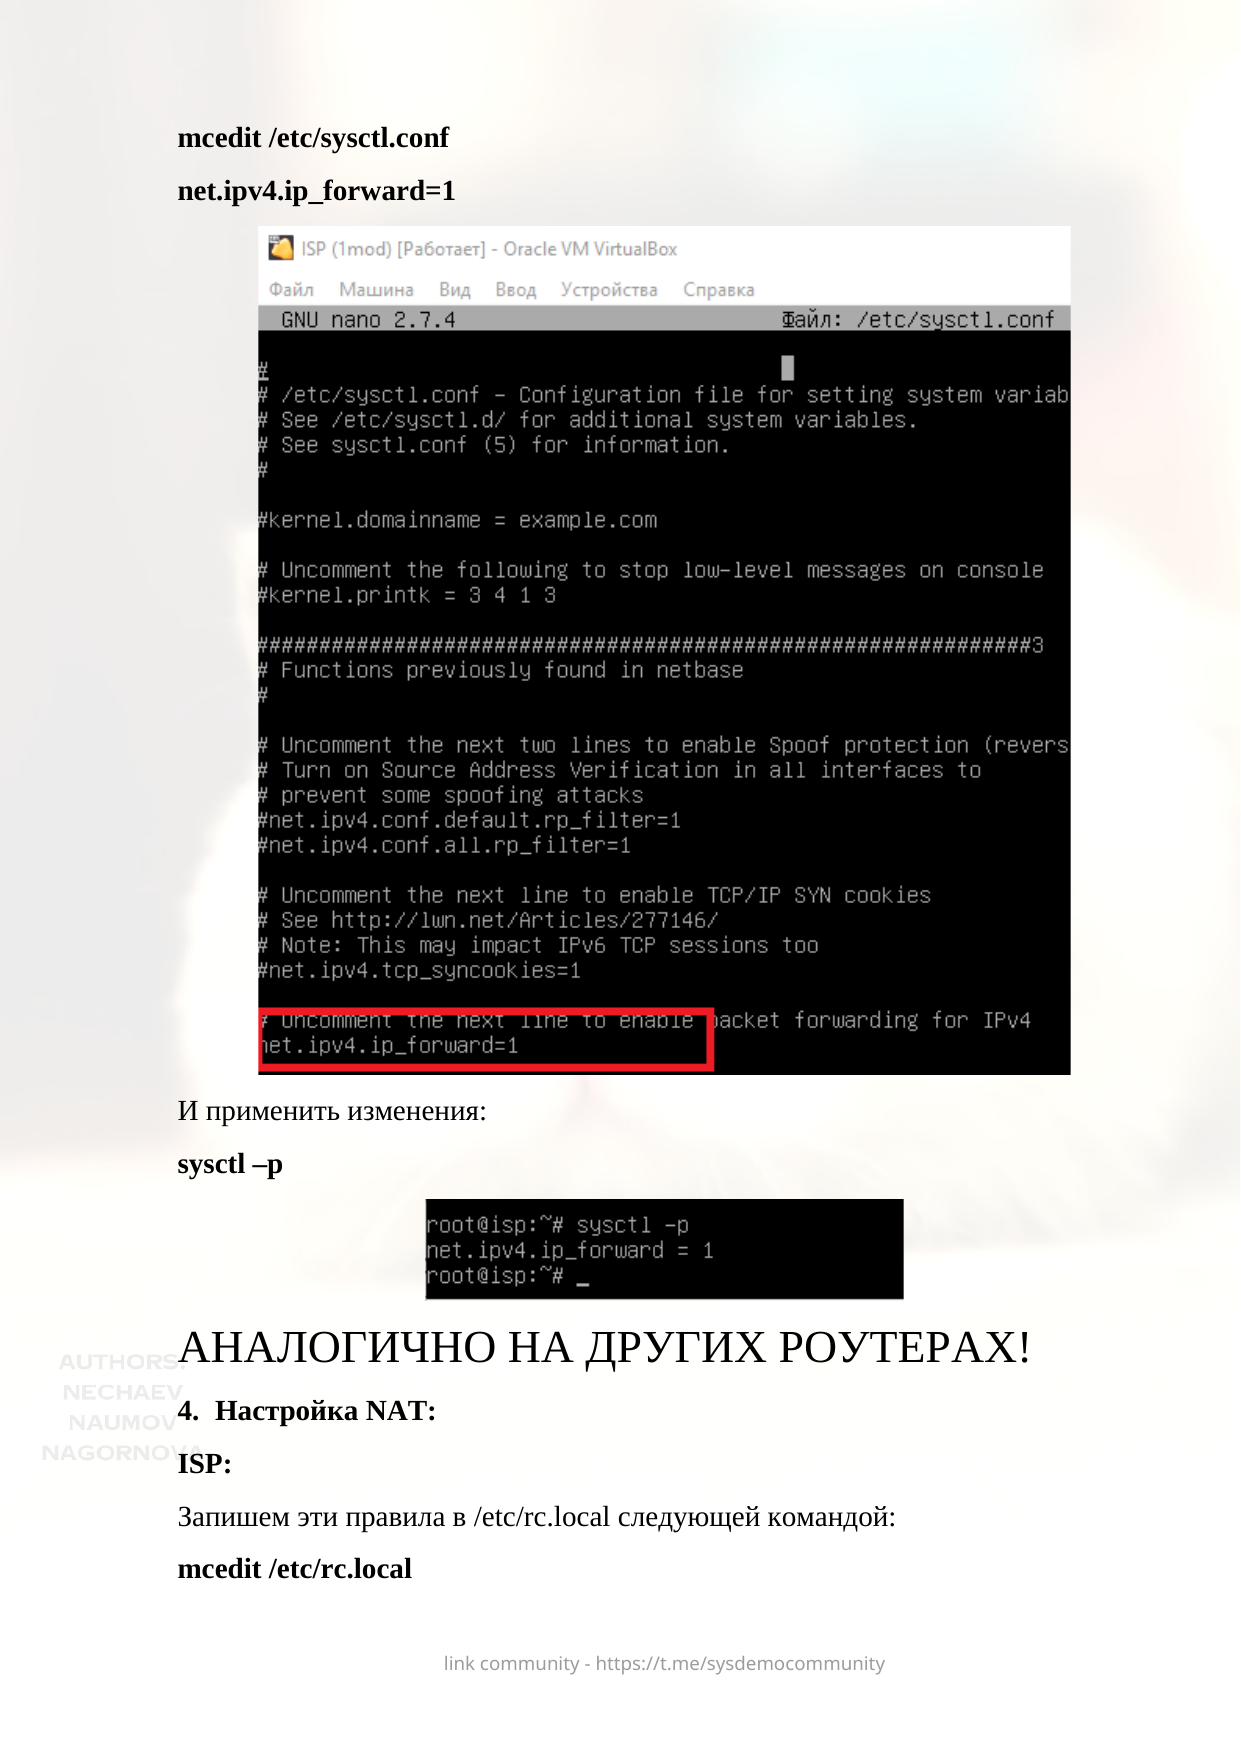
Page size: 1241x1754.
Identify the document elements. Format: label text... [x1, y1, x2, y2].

text И применить изменения: [177, 1093, 1152, 1127]
picture [258, 226, 1071, 1075]
picture [425, 1199, 904, 1301]
text sysctl –p [177, 1146, 1152, 1180]
text net.ipv4.ip_forward=1 [177, 173, 1152, 207]
text mcedit /etc/sysctl.conf [177, 121, 1152, 154]
subtitle Настройка NAT: [177, 1393, 1152, 1427]
text АНАЛОГИЧНО НА ДРУГИХ РОУТЕРАХ! [177, 1319, 1152, 1372]
subtitle ISP: [177, 1446, 1152, 1479]
text mcedit /etc/rc.local [177, 1551, 1152, 1585]
text Запишем эти правила в /etc/rc.local следующей командой: [177, 1499, 1152, 1532]
